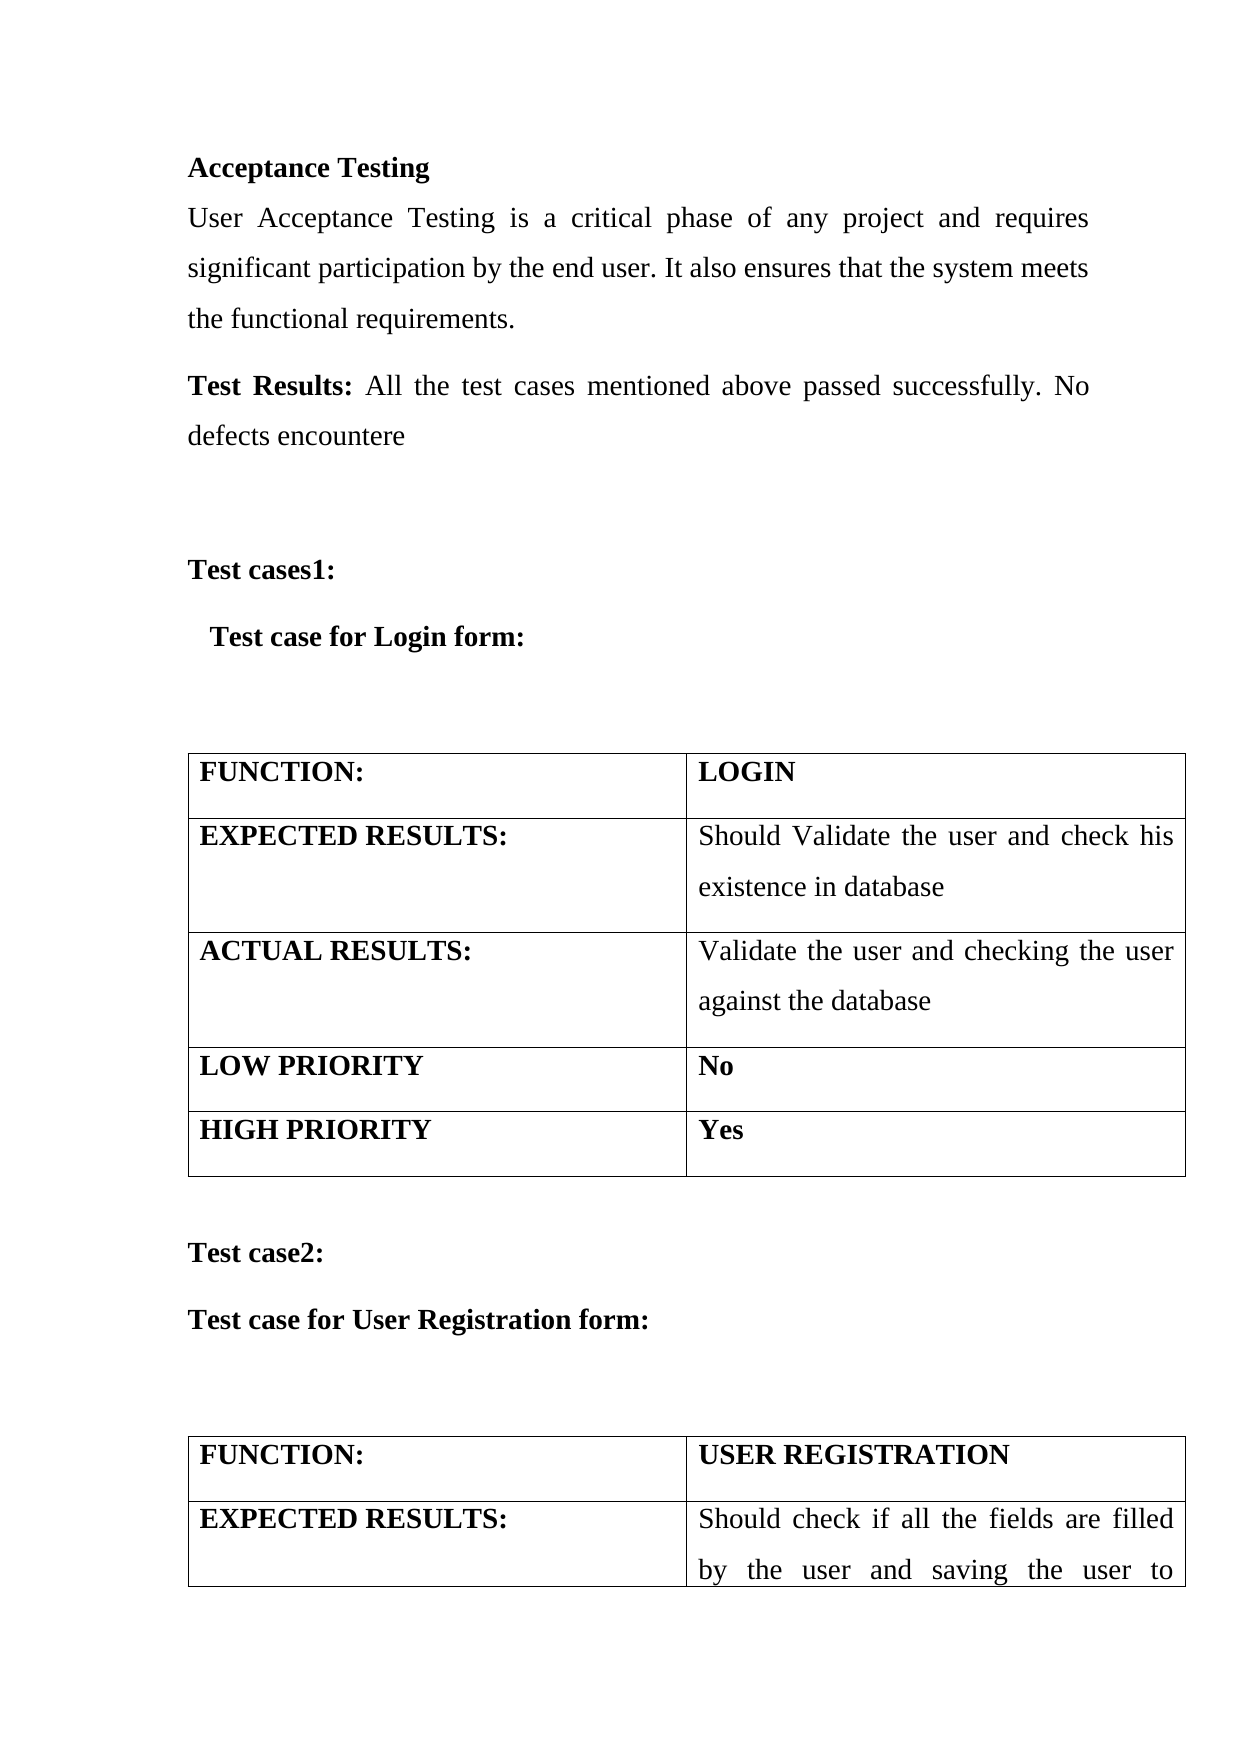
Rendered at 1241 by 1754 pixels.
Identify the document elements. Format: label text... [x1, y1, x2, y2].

subtitle Acceptance Testing [187, 150, 1090, 183]
table_cell EXPECTED RESULTS: [189, 819, 686, 932]
table_cell HIGH PRIORITY [189, 1112, 686, 1176]
table_header LOGIN [687, 754, 1185, 817]
text Test Results: All the test cases mentioned above passed successfully. No defects encountere [187, 368, 1090, 452]
table_header FUNCTION: [189, 1437, 686, 1501]
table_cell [687, 1502, 1185, 1586]
table_header USER REGISTRATION [687, 1437, 1185, 1501]
table_cell ACTUAL RESULTS: [189, 933, 686, 1047]
table_cell Validate the user and checking the user against the database [687, 933, 1185, 1047]
text Test case for User Registration form: [187, 1302, 1090, 1336]
table_cell Yes [687, 1112, 1185, 1176]
text User Acceptance Testing is a critical phase of any project and requires significant participation by the end user. It also ensures that the system meets the functional requirements. [187, 200, 1090, 334]
table_cell LOW PRIORITY [189, 1048, 686, 1111]
table_cell No [687, 1048, 1185, 1111]
text Test case2: [187, 1235, 1090, 1269]
table_cell Should Validate the user and check his existence in database [687, 819, 1185, 932]
table_cell EXPECTED RESULTS: [189, 1502, 686, 1586]
table_header FUNCTION: [189, 754, 686, 817]
text Test case for Login form: [187, 619, 1090, 653]
text Test cases1: [187, 552, 1090, 586]
